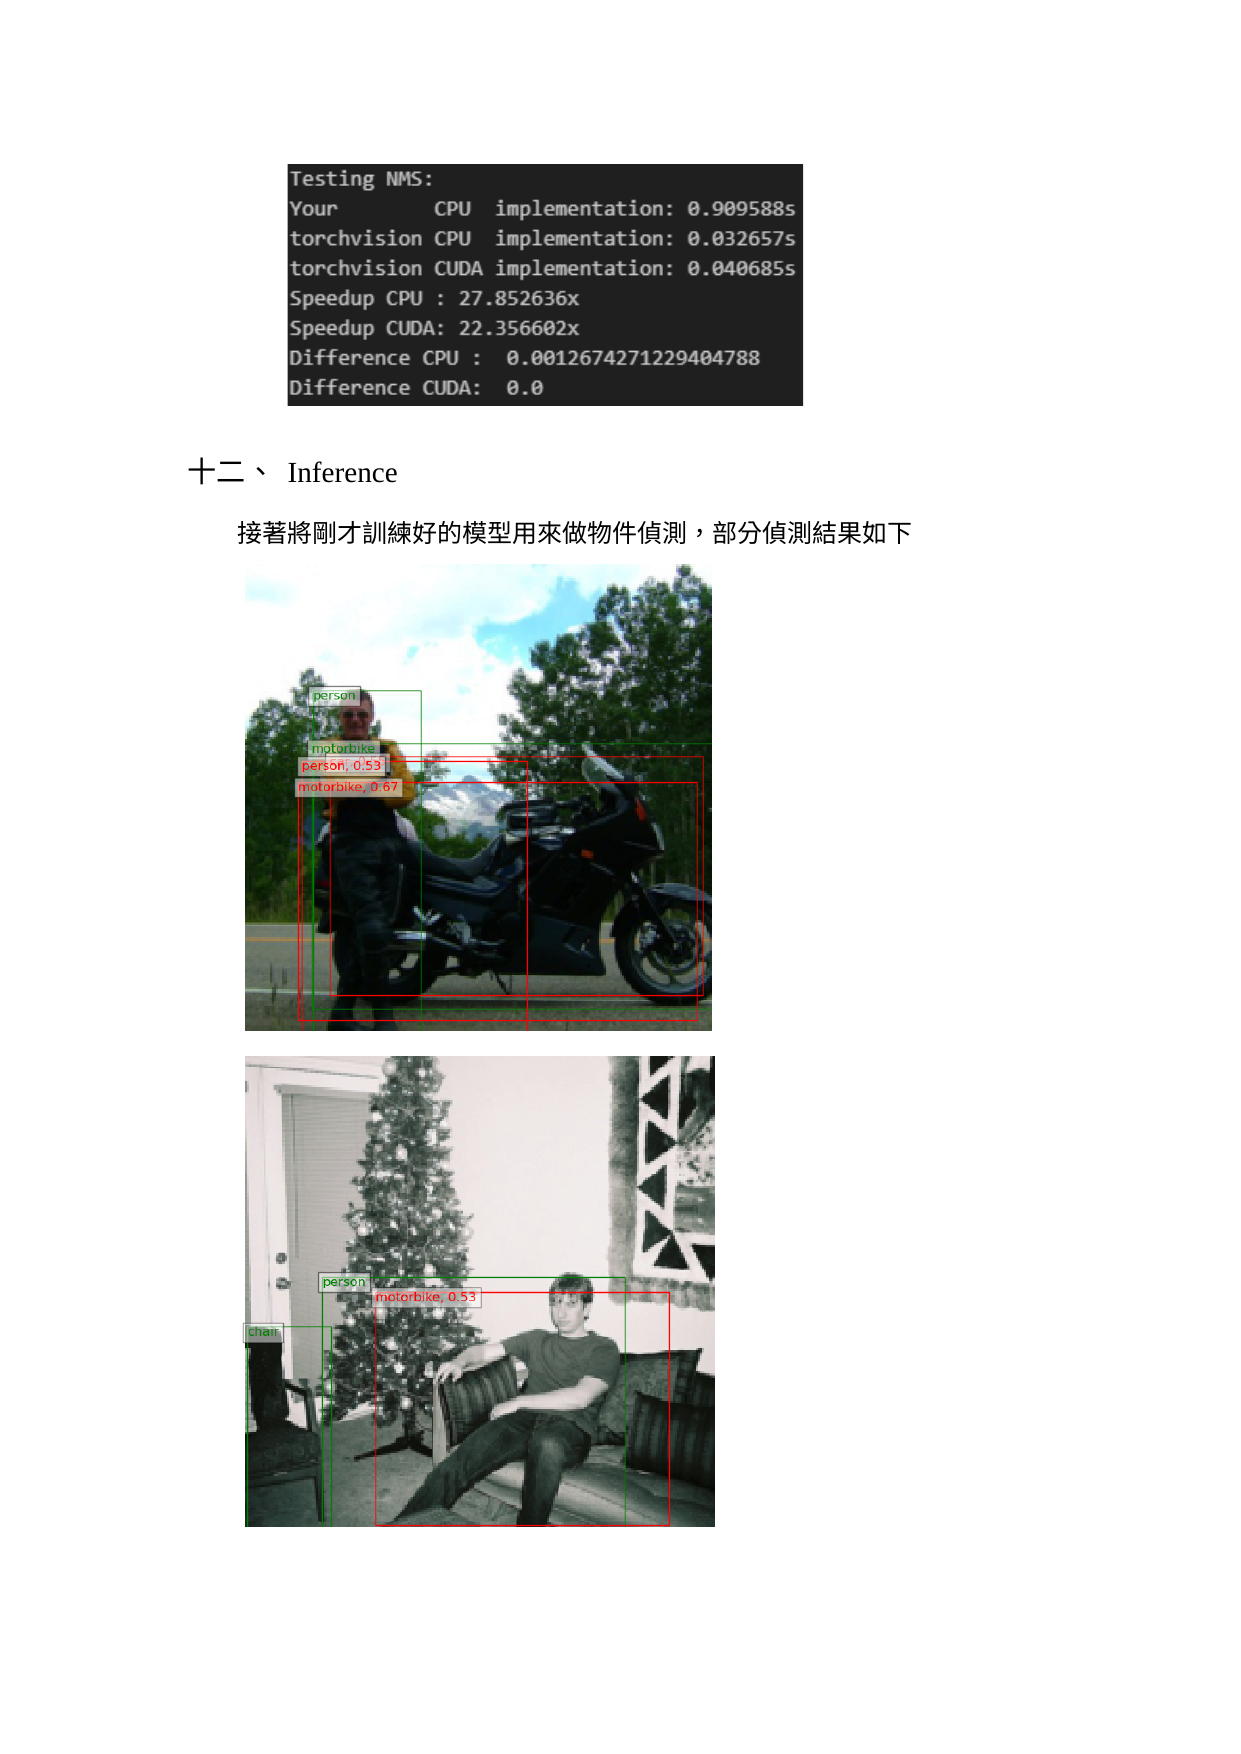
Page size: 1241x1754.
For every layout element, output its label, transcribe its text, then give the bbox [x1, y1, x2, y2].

list 接著將剛才訓練好的模型用來做物件偵測，部分偵測結果如下 [237, 513, 1053, 551]
picture [287, 164, 804, 406]
picture [237, 556, 719, 1038]
picture [237, 1048, 722, 1534]
list Inference [187, 432, 1053, 507]
